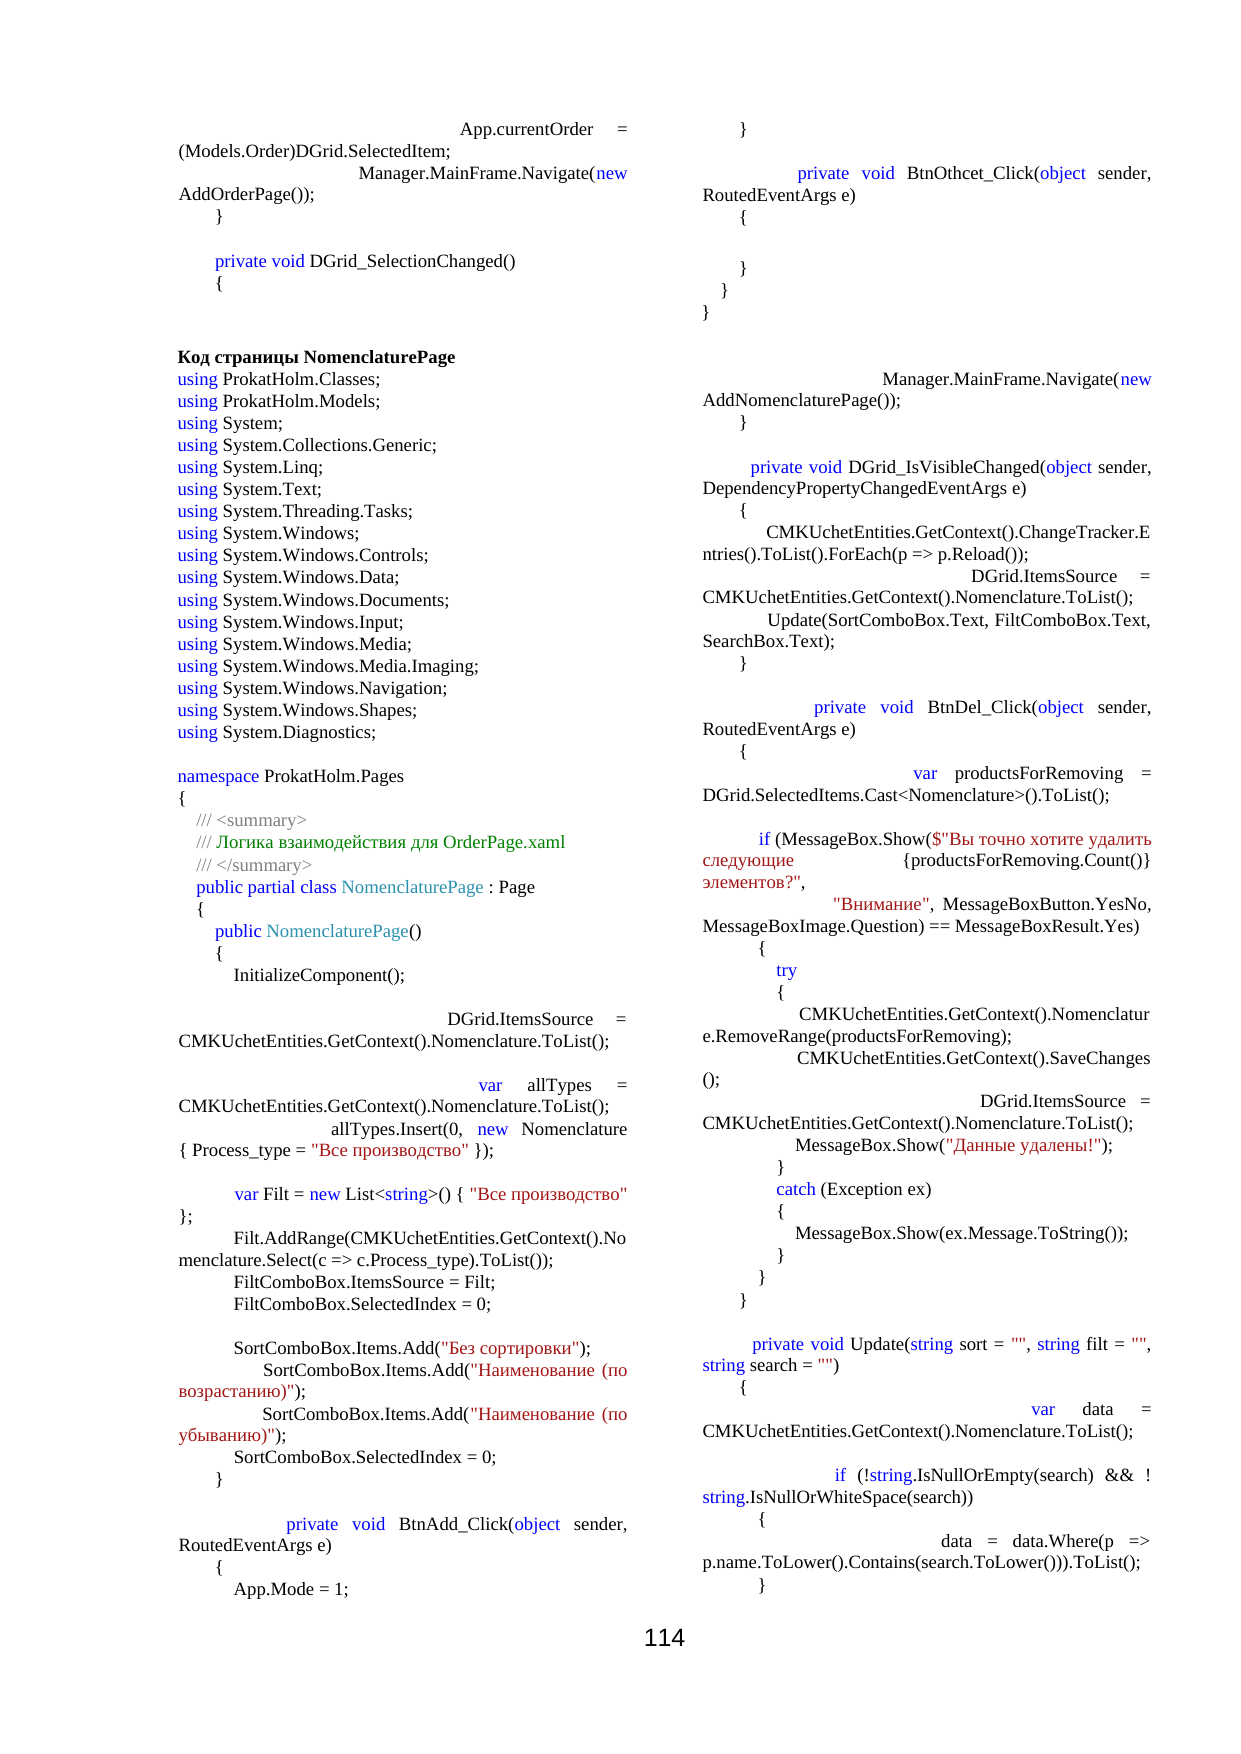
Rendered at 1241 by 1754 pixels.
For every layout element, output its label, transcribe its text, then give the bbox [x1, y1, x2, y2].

text public NomenclaturePage() [177, 920, 627, 941]
text } [701, 279, 1152, 301]
text DGrid.ItemsSource = CMKUchetEntities.GetContext().Nomenclature.ToList(); [177, 1008, 627, 1051]
text CMKUchetEntities.GetContext().Nomenclature.RemoveRange(productsForRemoving); [701, 1003, 1152, 1046]
text using ProkatHolm.Models; [177, 390, 627, 411]
text MessageBox.Show("Данные удалены!"); [701, 1134, 1152, 1155]
text using System.Windows.Shapes; [177, 699, 627, 721]
text CMKUchetEntities.GetContext().SaveChanges(); [701, 1047, 1152, 1090]
text using ProkatHolm.Classes; [177, 368, 627, 389]
text Filt.AddRange(CMKUchetEntities.GetContext().Nomenclature.Select(c => c.Process_type).ToList()); [177, 1227, 627, 1270]
text "Внимание", MessageBoxButton.YesNo, MessageBoxImage.Question) == MessageBoxResult.Yes) [701, 893, 1152, 936]
text { [701, 206, 1152, 227]
text } [701, 1156, 1152, 1177]
text SortComboBox.Items.Add("Наименование (по возрастанию)"); [177, 1359, 627, 1402]
text using System.Linq; [177, 456, 627, 478]
text var data = CMKUchetEntities.GetContext().Nomenclature.ToList(); [701, 1398, 1152, 1441]
text using System.Windows.Data; [177, 566, 627, 588]
text } [701, 1573, 1152, 1595]
text SortComboBox.SelectedIndex = 0; [177, 1446, 627, 1468]
text } [701, 118, 1152, 140]
text if (!string.IsNullOrEmpty(search) && !string.IsNullOrWhiteSpace(search)) [701, 1464, 1152, 1507]
text FiltComboBox.SelectedIndex = 0; [177, 1293, 627, 1314]
text InitializeComponent(); [177, 964, 627, 986]
text using System.Windows.Documents; [177, 588, 627, 610]
text } [701, 1266, 1152, 1288]
text using System.Windows.Media; [177, 633, 627, 654]
text App.Mode = 1; [177, 1578, 627, 1600]
text private void BtnDel_Click(object sender, RoutedEventArgs e) [701, 696, 1152, 739]
text private void BtnOthcet_Click(object sender, RoutedEventArgs e) [701, 162, 1152, 205]
text using System.Diagnostics; [177, 721, 627, 743]
text } [701, 411, 1152, 433]
text Manager.MainFrame.Navigate(new AddOrderPage()); [177, 162, 627, 205]
text MessageBox.Show(ex.Message.ToString()); [701, 1222, 1152, 1244]
text { [701, 981, 1152, 1002]
text } [177, 1468, 627, 1490]
text { [177, 1556, 627, 1578]
text SortComboBox.Items.Add("Без сортировки"); [177, 1337, 627, 1358]
text using System.Windows.Controls; [177, 544, 627, 566]
text private void BtnAdd_Click(object sender, RoutedEventArgs e) [177, 1512, 627, 1556]
text public partial class NomenclaturePage : Page [177, 876, 627, 897]
text if (MessageBox.Show($"Вы точно хотите удалить следующие {productsForRemoving.Count()} элементов?", [701, 828, 1152, 892]
text { [701, 1508, 1152, 1529]
text { [701, 499, 1152, 521]
text { [177, 942, 627, 963]
text private void Update(string sort = "", string filt = "", string search = "") [701, 1333, 1152, 1376]
text { [177, 898, 627, 919]
text using System.Threading.Tasks; [177, 500, 627, 522]
text { [701, 740, 1152, 762]
text using System; [177, 412, 627, 433]
text } [701, 301, 1152, 323]
text private void DGrid_SelectionChanged() [177, 249, 627, 271]
text using System.Windows.Navigation; [177, 677, 627, 698]
text } [701, 652, 1152, 674]
text var productsForRemoving = DGrid.SelectedItems.Cast<Nomenclature>().ToList(); [701, 762, 1152, 805]
text { [701, 1200, 1152, 1222]
text App.currentOrder = (Models.Order)DGrid.SelectedItem; [177, 118, 627, 161]
text /// <summary> [177, 809, 627, 831]
text { [701, 1376, 1152, 1398]
text var Filt = new List<string>() { "Все производство" }; [177, 1183, 627, 1226]
text try [701, 959, 1152, 980]
text Код страницы NomenclaturePage [177, 346, 1152, 367]
text CMKUchetEntities.GetContext().ChangeTracker.Entries().ToList().ForEach(p => p.Reload()); [701, 521, 1152, 564]
text { [701, 937, 1152, 958]
text } [177, 205, 627, 227]
text allTypes.Insert(0, new Nomenclature { Process_type = "Все производство" }); [177, 1117, 627, 1161]
text /// </summary> [177, 853, 627, 875]
text SortComboBox.Items.Add("Наименование (по убыванию)"); [177, 1402, 627, 1446]
text using System.Windows.Media.Imaging; [177, 655, 627, 676]
text } [701, 1244, 1152, 1266]
text namespace ProkatHolm.Pages [177, 765, 627, 787]
text { [177, 272, 627, 293]
text Update(SortComboBox.Text, FiltComboBox.Text, SearchBox.Text); [701, 608, 1152, 652]
text /// Логика взаимодействия для OrderPage.xaml [177, 831, 627, 853]
text private void DGrid_IsVisibleChanged(object sender, DependencyPropertyChangedEventArgs e) [701, 456, 1152, 499]
text var allTypes = CMKUchetEntities.GetContext().Nomenclature.ToList(); [177, 1074, 627, 1117]
text } [701, 257, 1152, 279]
text catch (Exception ex) [701, 1178, 1152, 1199]
text Manager.MainFrame.Navigate(new AddNomenclaturePage()); [701, 368, 1152, 411]
text using System.Windows; [177, 522, 627, 544]
text DGrid.ItemsSource = CMKUchetEntities.GetContext().Nomenclature.ToList(); [701, 1090, 1152, 1133]
text data = data.Where(p => p.name.ToLower().Contains(search.ToLower())).ToList(); [701, 1530, 1152, 1573]
text DGrid.ItemsSource = CMKUchetEntities.GetContext().Nomenclature.ToList(); [701, 565, 1152, 608]
text } [701, 1288, 1152, 1310]
text using System.Collections.Generic; [177, 434, 627, 456]
text { [177, 787, 627, 809]
text using System.Windows.Input; [177, 611, 627, 632]
text using System.Text; [177, 478, 627, 500]
text FiltComboBox.ItemsSource = Filt; [177, 1271, 627, 1292]
